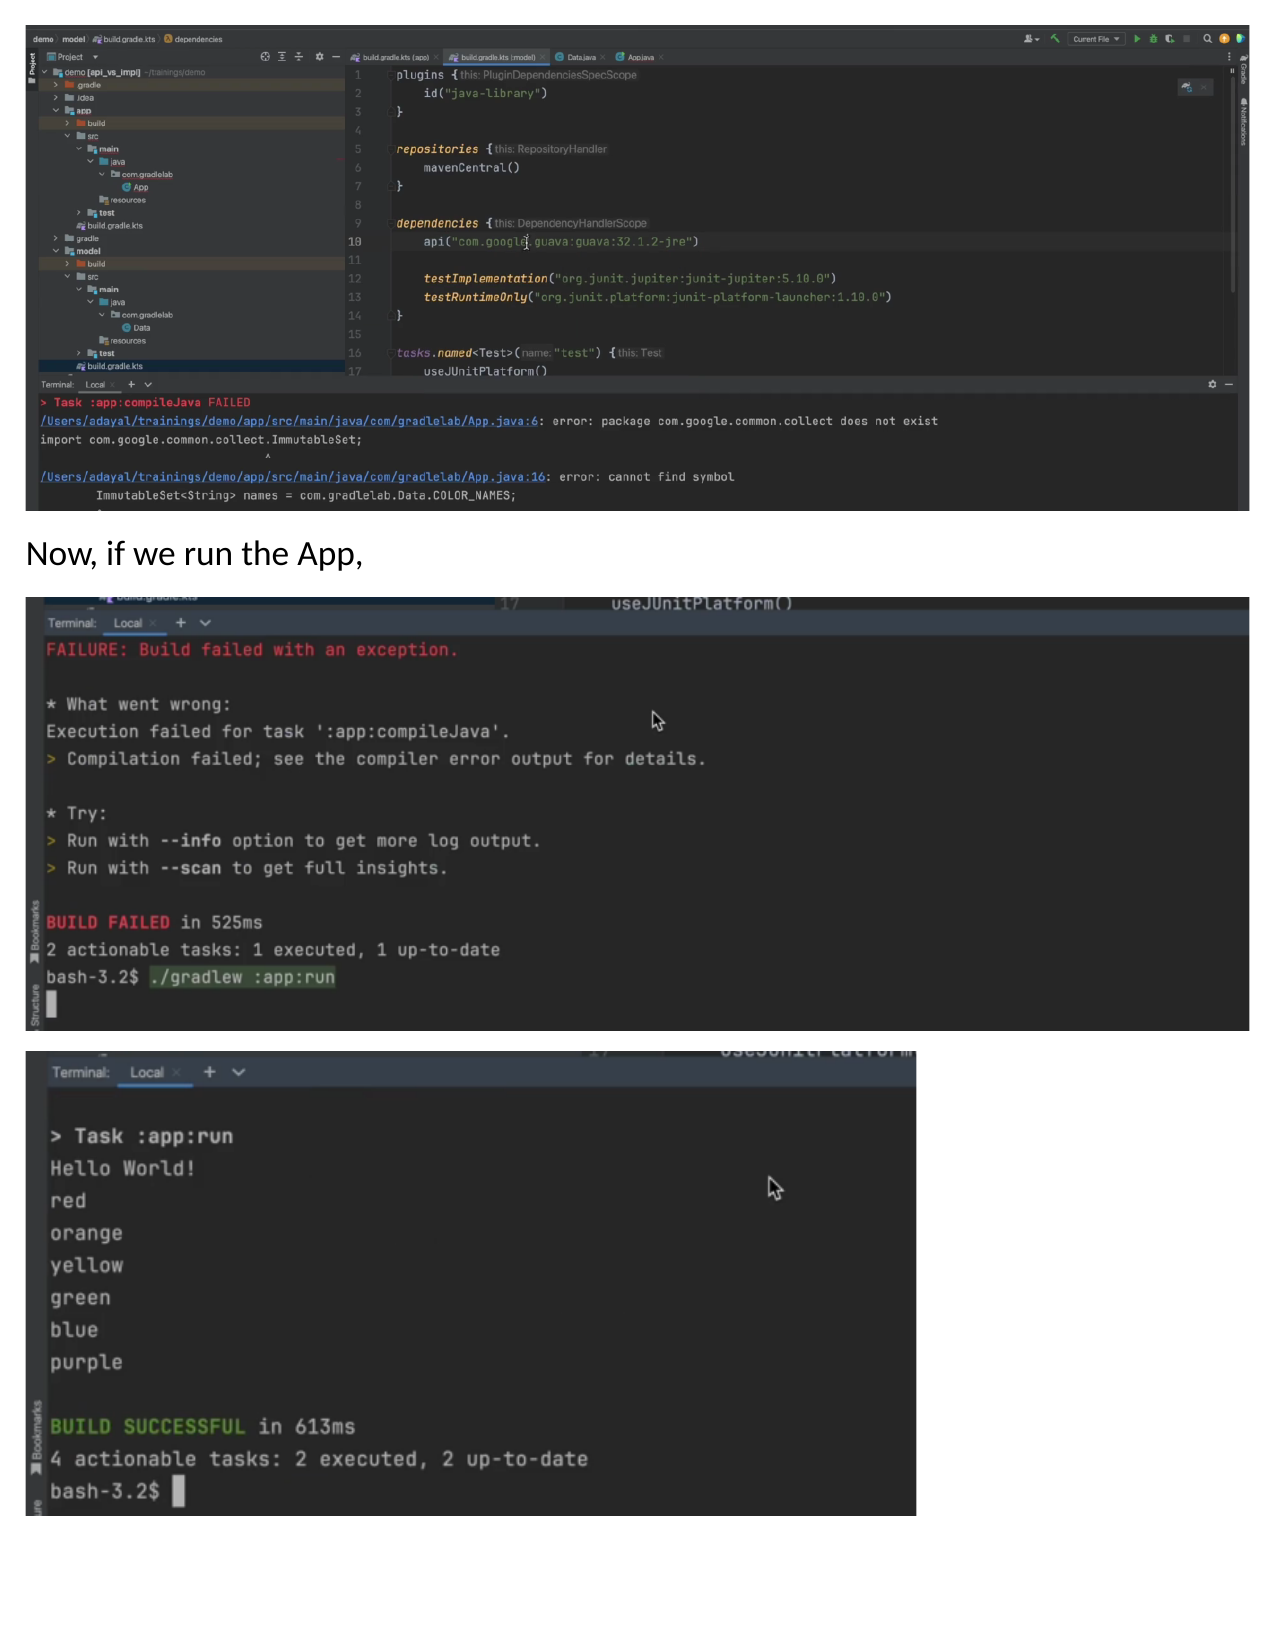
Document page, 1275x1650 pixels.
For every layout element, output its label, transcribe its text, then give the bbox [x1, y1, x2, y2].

picture [25, 25, 1250, 511]
text Now, if we run the App, [26, 531, 1249, 575]
picture [25, 1051, 917, 1516]
picture [25, 597, 1250, 1031]
